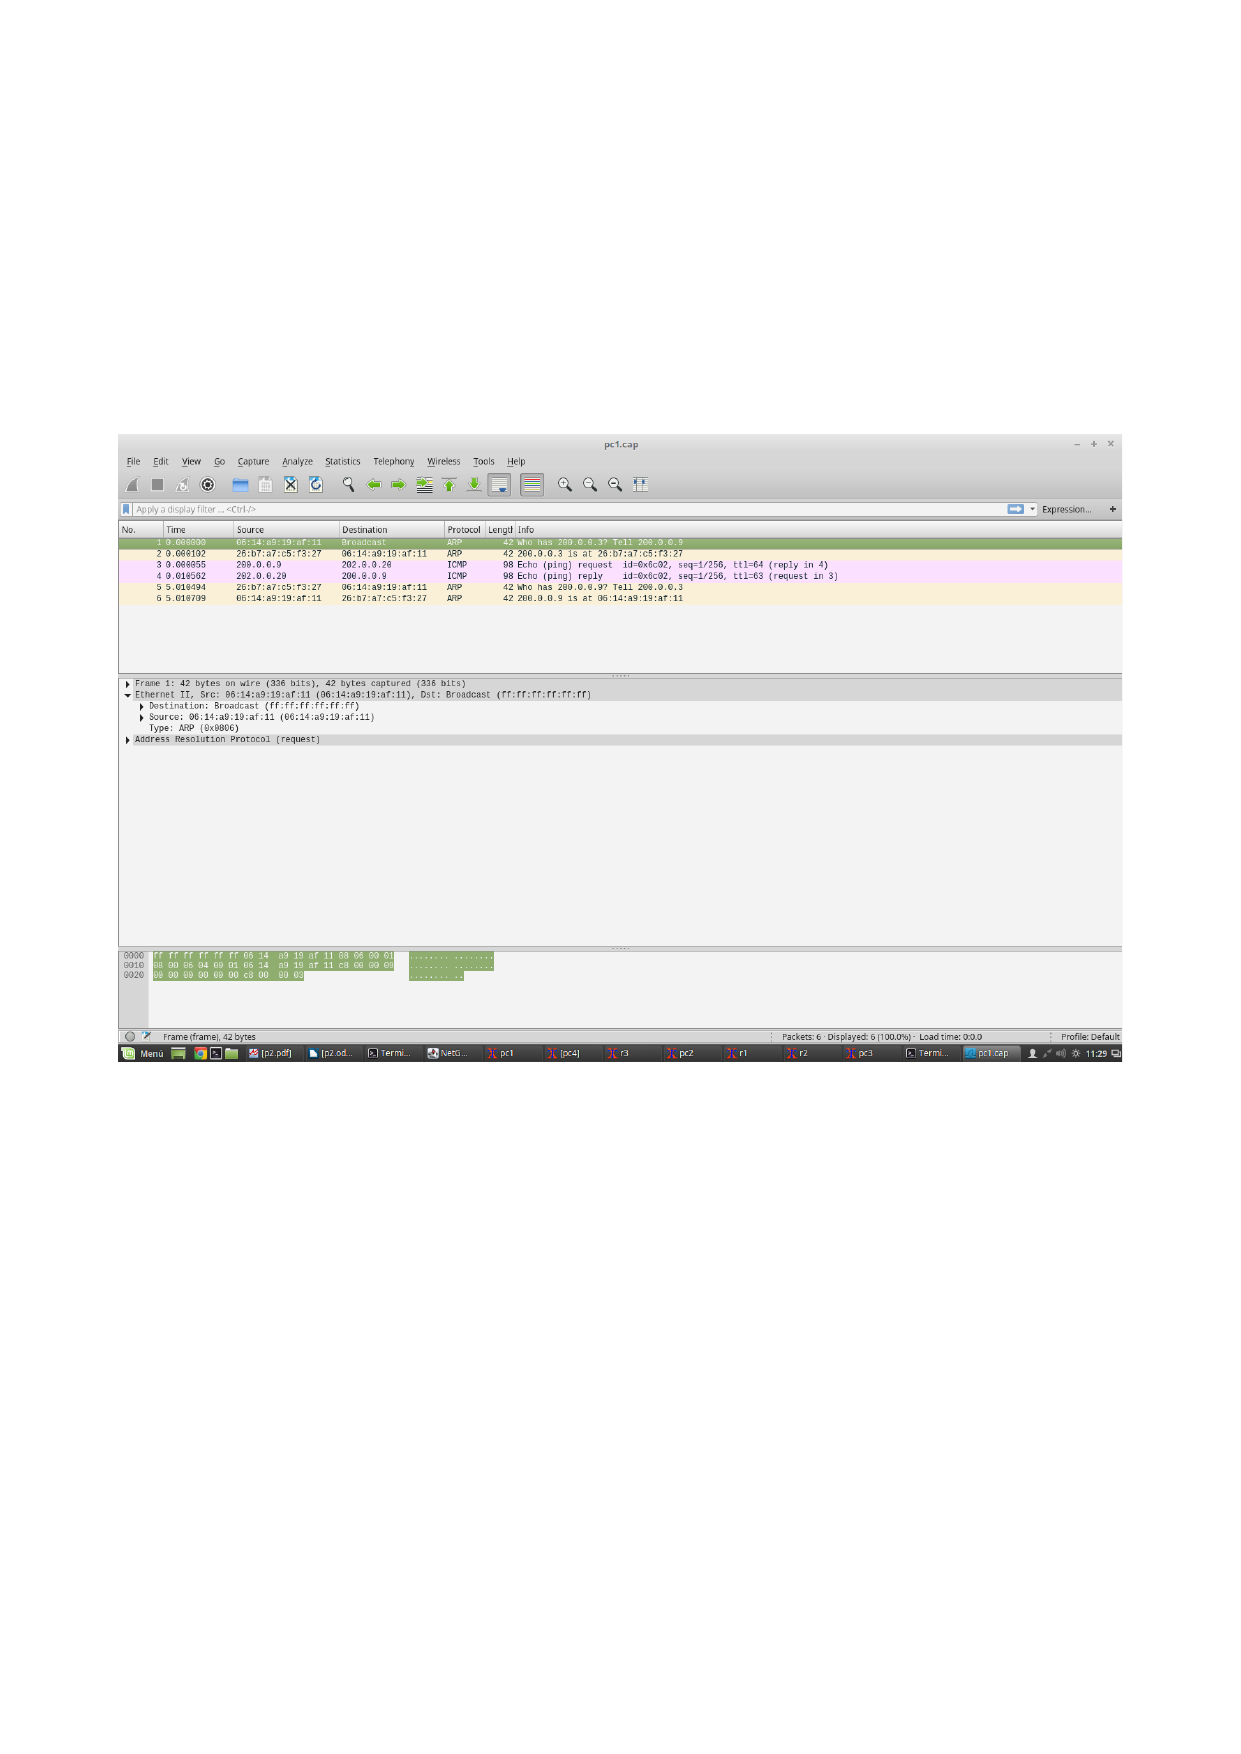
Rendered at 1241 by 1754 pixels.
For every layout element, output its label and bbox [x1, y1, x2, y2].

picture [118, 434, 1123, 1062]
